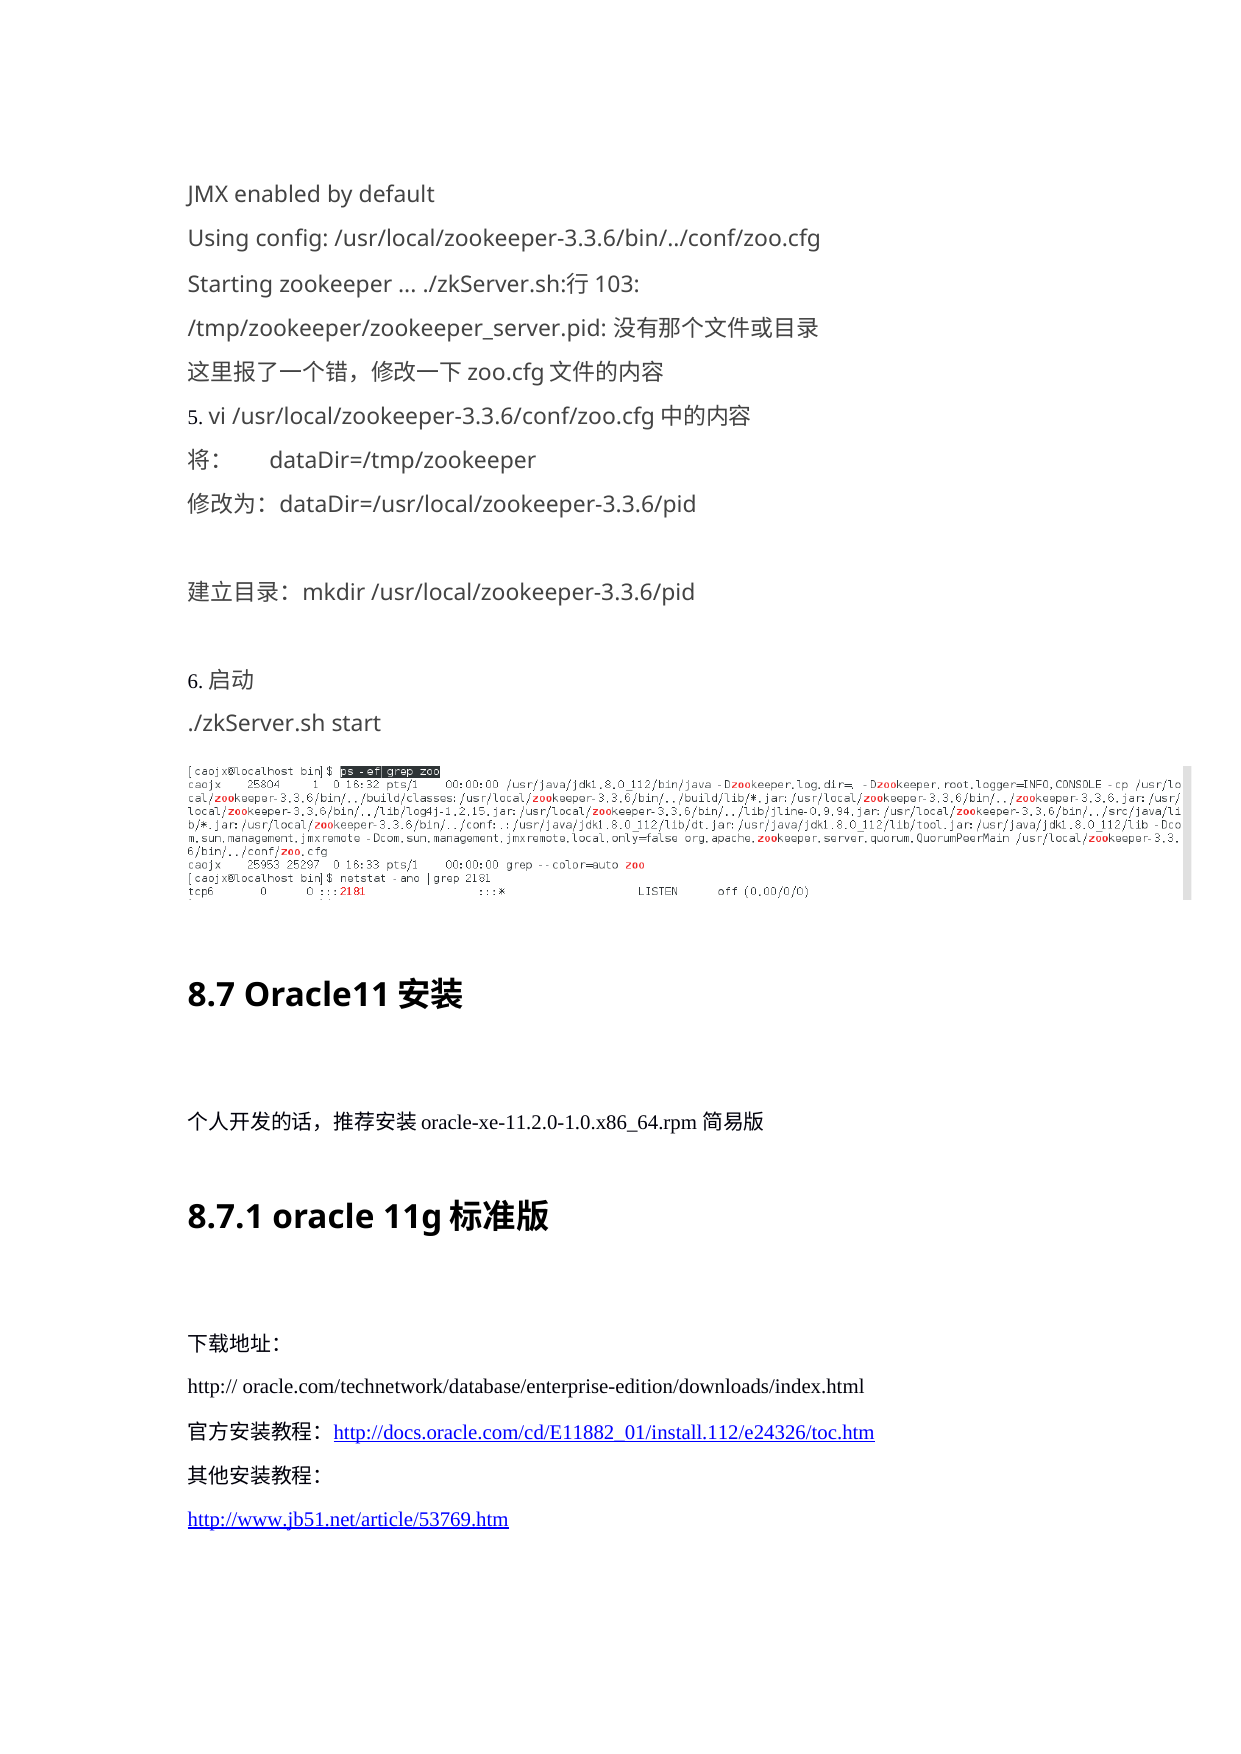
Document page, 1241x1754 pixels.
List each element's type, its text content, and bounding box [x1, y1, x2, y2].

text Starting zookeeper ... ./zkServer.sh:行103: /tmp/zookeeper/zookeeper_server.pid: 没有那个文件或目录 [187, 260, 1053, 348]
subtitle 8.7 Oracle11安装 [187, 948, 1053, 1036]
text 将： dataDir=/tmp/zookeeper [187, 436, 1053, 480]
text 建立目录：mkdir /usr/local/zookeeper-3.3.6/pid [187, 568, 1053, 613]
text http://www.jb51.net/article/53769.htm [187, 1497, 1053, 1541]
text 修改为：dataDir=/usr/local/zookeeper-3.3.6/pid [187, 480, 1053, 524]
text 6. 启动 [187, 657, 1053, 701]
text ./zkServer.sh start [187, 701, 1053, 745]
text 5. vi /usr/local/zookeeper-3.3.6/conf/zoo.cfg中的内容 [187, 392, 1053, 436]
subtitle 8.7.1 oracle 11g标准版 [187, 1170, 1053, 1258]
picture [187, 766, 1192, 900]
text Using config: /usr/local/zookeeper-3.3.6/bin/../conf/zoo.cfg [187, 216, 1053, 260]
text http:// oracle.com/technetwork/database/enterprise-edition/downloads/index.html [187, 1364, 1053, 1408]
text 下载地址： [187, 1320, 1053, 1364]
text 官方安装教程：http://docs.oracle.com/cd/E11882_01/install.112/e24326/toc.htm [187, 1408, 1053, 1452]
text JMX enabled by default [187, 172, 1053, 216]
text 这里报了一个错，修改一下zoo.cfg文件的内容 [187, 348, 1053, 392]
text 个人开发的话，推荐安装oracle-xe-11.2.0-1.0.x86_64.rpm 简易版 [187, 1099, 1053, 1143]
text 其他安装教程： [187, 1452, 1053, 1497]
